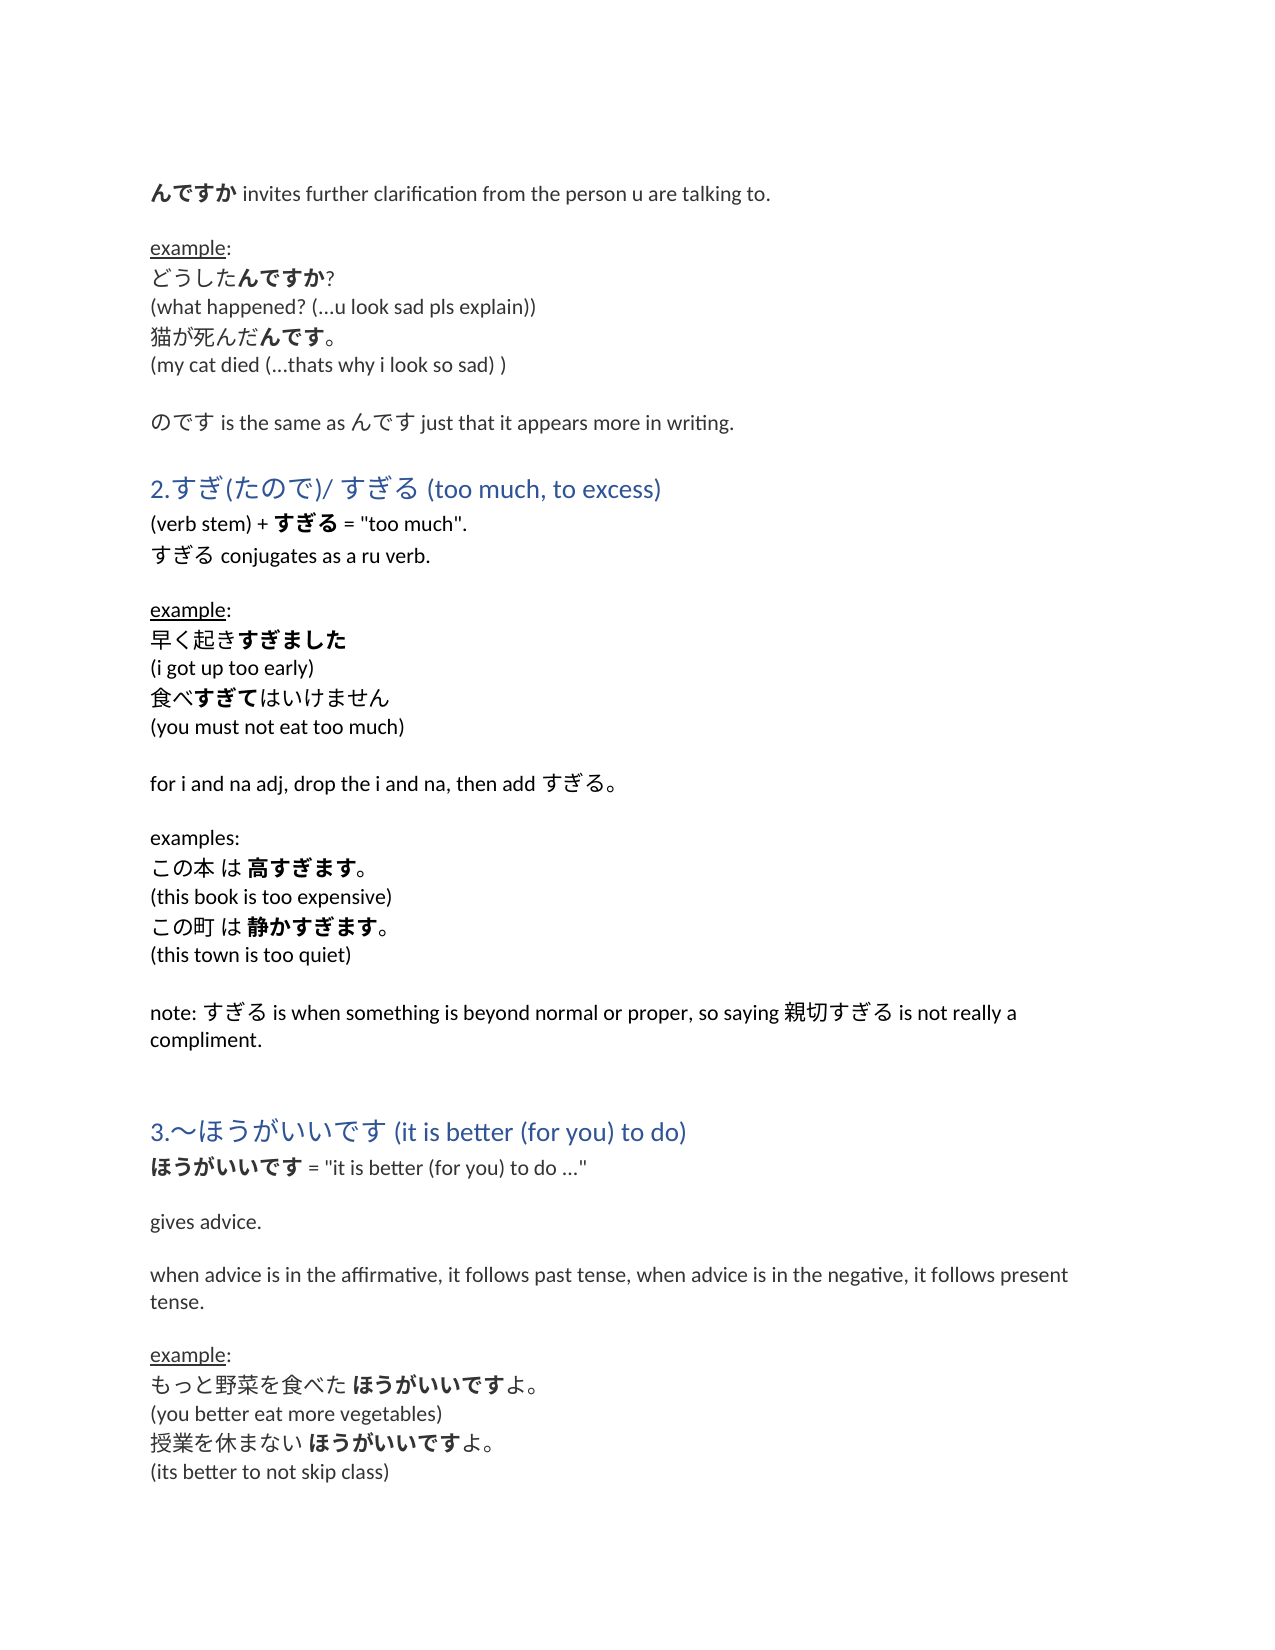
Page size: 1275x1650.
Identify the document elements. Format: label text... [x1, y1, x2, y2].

text (this town is too quiet) [150, 941, 1125, 968]
text when advice is in the affirmative, it follows past tense, when advice is in the negative, it follows present tense. [150, 1261, 1125, 1315]
text (you must not eat too much) [150, 713, 1125, 739]
text (its better to not skip class) [150, 1458, 1125, 1485]
text すぎる conjugates as a ru verb. [150, 538, 1125, 569]
text 猫が死んだんです。 [150, 319, 1125, 351]
text (verb stem) + すぎる = "too much". [150, 506, 1125, 538]
text note: すぎる is when something is beyond normal or proper, so saying 親切すぎる is not really a compliment. [150, 994, 1125, 1053]
text example: [150, 1341, 1125, 1368]
text どうしたんですか? [150, 261, 1125, 293]
text 早く起きすぎました [150, 623, 1125, 654]
text (my cat died (...thats why i look so sad) ) [150, 351, 1125, 378]
text 授業を休まない ほうがいいですよ。 [150, 1426, 1125, 1458]
text んですか invites further clarification from the person u are talking to. [150, 176, 1125, 208]
text この本 は 高すぎます。 [150, 851, 1125, 883]
subtitle ～ほうがいいです (it is better (for you) to do) [150, 1110, 1125, 1150]
text 食べすぎてはいけません [150, 681, 1125, 713]
text (i got up too early) [150, 654, 1125, 681]
subtitle すぎ(たので)/ すぎる (too much, to excess) [150, 467, 1125, 506]
text もっと野菜を食べた ほうがいいですよ。 [150, 1368, 1125, 1400]
text gives advice. [150, 1208, 1125, 1235]
text examples: [150, 824, 1125, 851]
text ほうがいいです = "it is better (for you) to do ..." [150, 1150, 1125, 1181]
text (this book is too expensive) [150, 883, 1125, 909]
text この町 は 静かすぎます。 [150, 909, 1125, 941]
text (what happened? (...u look sad pls explain)) [150, 293, 1125, 319]
text example: [150, 596, 1125, 623]
text のです is the same as んです just that it appears more in writing. [150, 404, 1125, 436]
text example: [150, 234, 1125, 261]
text (you better eat more vegetables) [150, 1400, 1125, 1426]
text for i and na adj, drop the i and na, then add すぎる。 [150, 766, 1125, 798]
